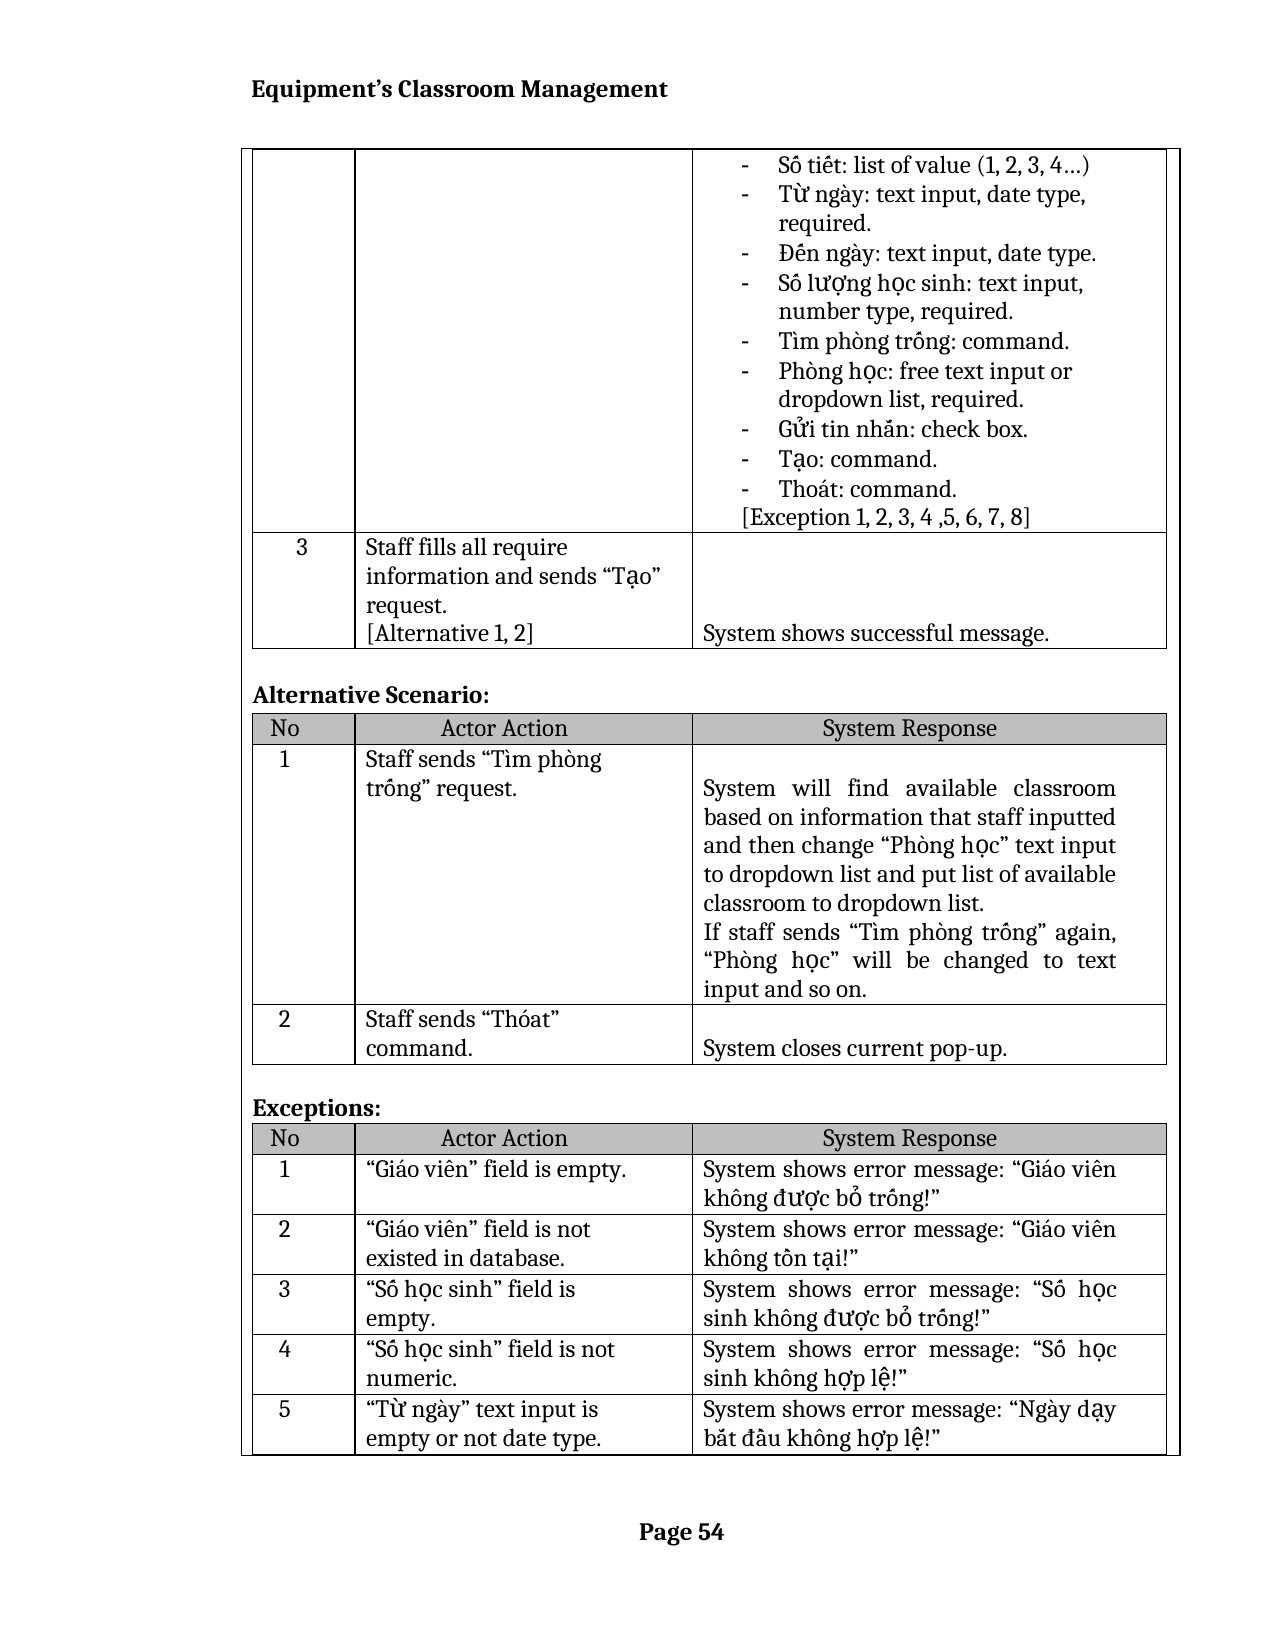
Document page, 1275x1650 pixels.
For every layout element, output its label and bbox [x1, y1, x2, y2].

table_cell [242, 149, 1179, 1455]
